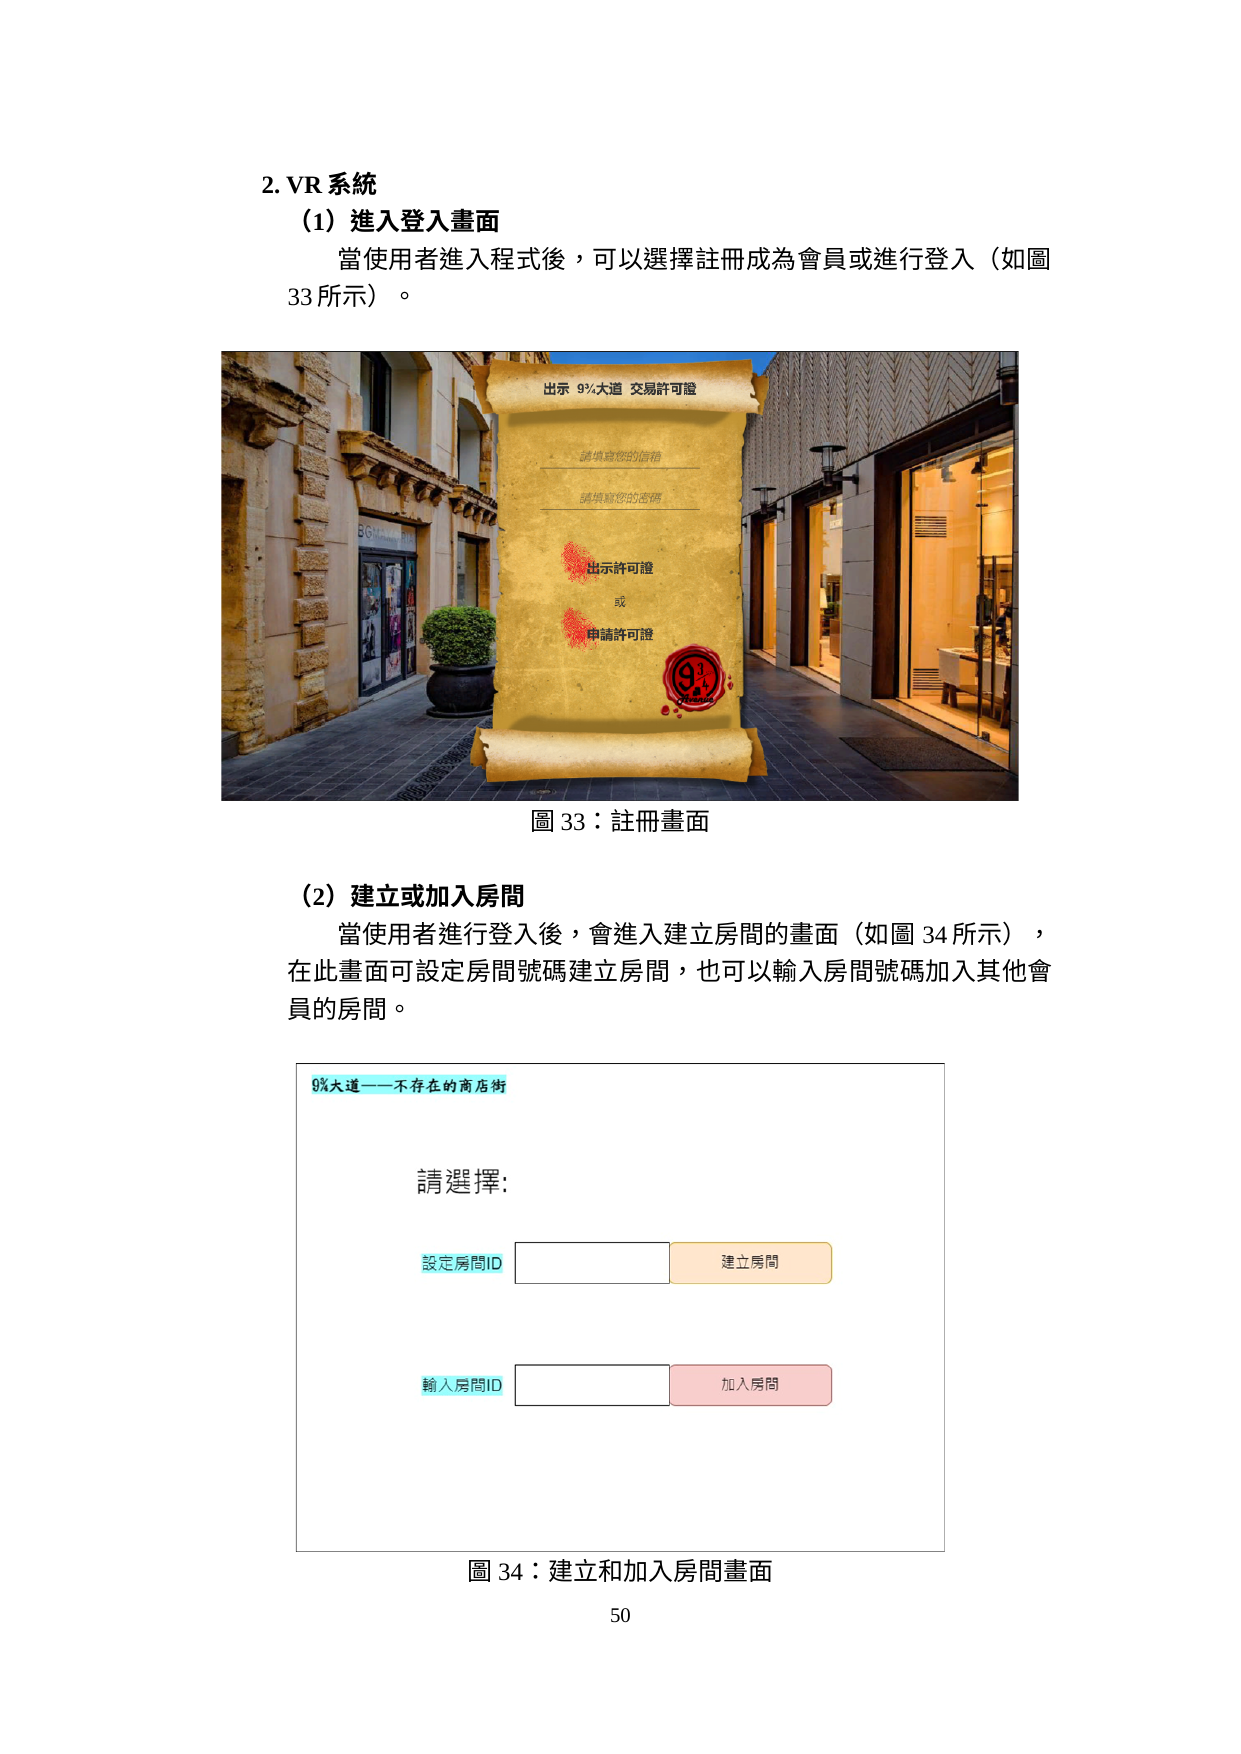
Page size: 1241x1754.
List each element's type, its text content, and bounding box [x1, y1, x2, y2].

text 當使用者進入程式後，可以選擇註冊成為會員或進行登入（如圖33所示）。 [287, 239, 1053, 314]
text 當使用者進行登入後，會進入建立房間的畫面（如圖34所示），在此畫面可設定房間號碼建立房間，也可以輸入房間號碼加入其他會員的房間。 [287, 914, 1053, 1026]
text 圖 34：建立和加入房間畫面 [187, 1551, 1053, 1589]
text 2. VR系統 [187, 164, 1053, 201]
picture [295, 1063, 945, 1552]
text （2）建立或加入房間 [237, 876, 1053, 914]
text （1）進入登入畫面 [237, 201, 1053, 239]
picture [221, 351, 1019, 801]
text 圖 33：註冊畫面 [187, 801, 1053, 839]
